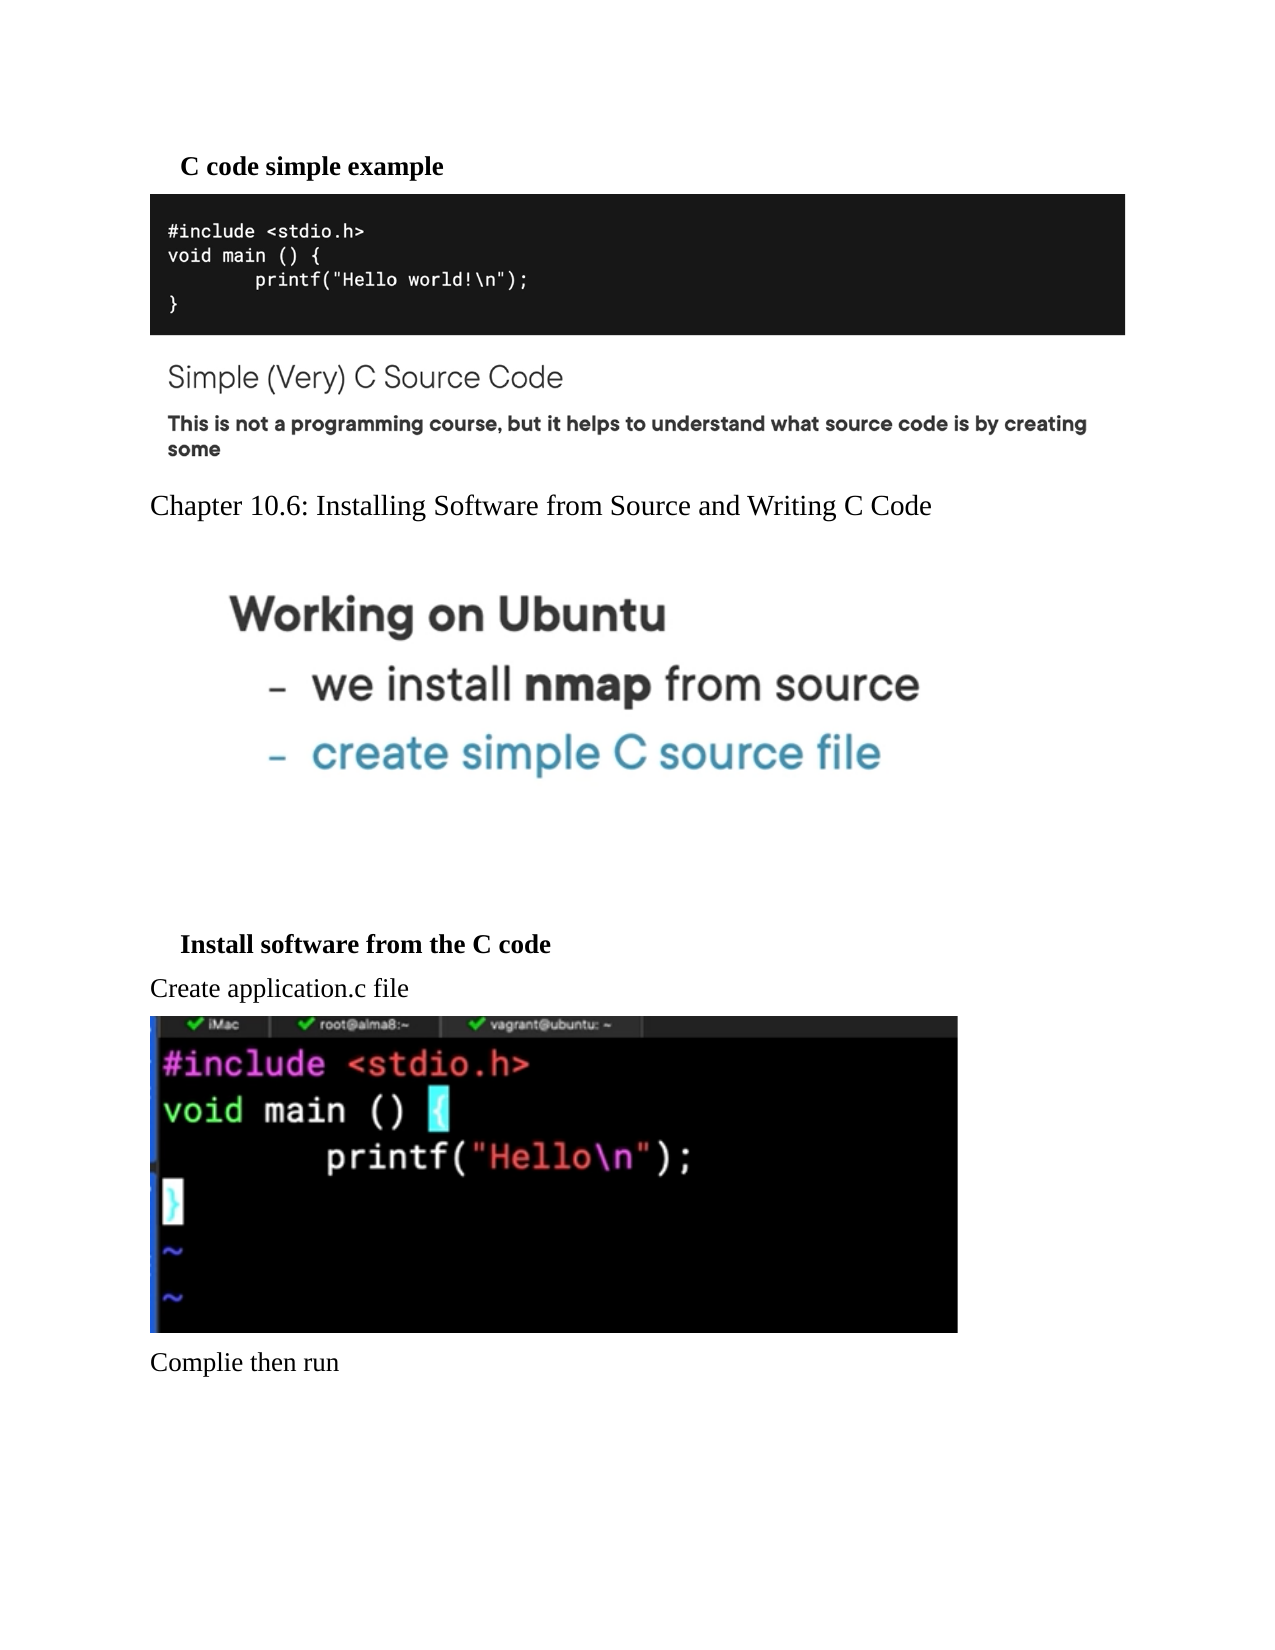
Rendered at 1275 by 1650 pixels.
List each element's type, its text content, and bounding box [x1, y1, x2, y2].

subtitle Install software from the C code [150, 928, 1125, 959]
picture [150, 528, 1125, 915]
subtitle Chapter 10.6: Installing Software from Source and Writing C Code [150, 488, 1125, 522]
subtitle C code simple example [150, 150, 1125, 181]
picture [150, 194, 1125, 475]
text Complie then run [150, 1346, 1125, 1377]
picture [150, 1016, 958, 1333]
text Create application.c file [150, 972, 1125, 1003]
